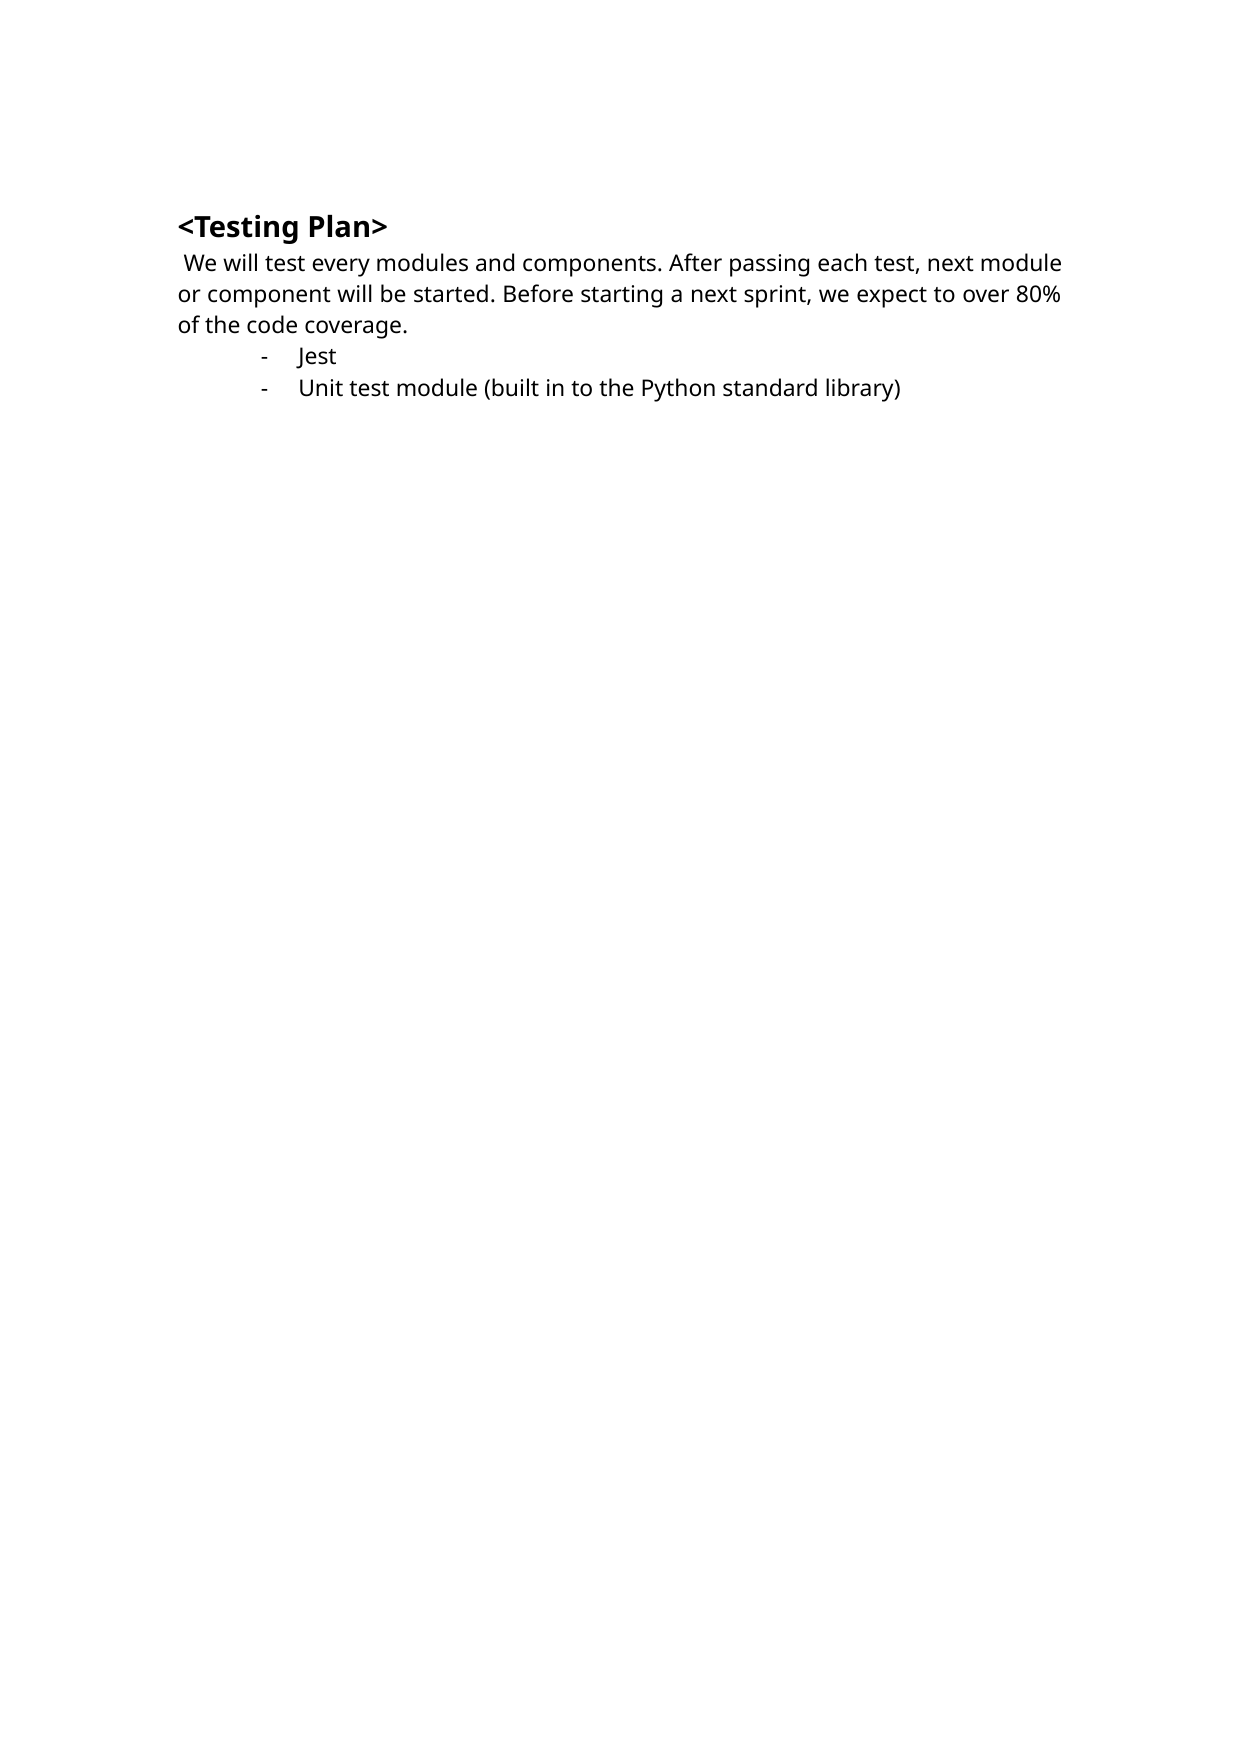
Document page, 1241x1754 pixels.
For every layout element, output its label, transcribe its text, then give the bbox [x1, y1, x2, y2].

list Jest [261, 340, 1063, 371]
list Unit test module (built in to the Python standard library) [261, 371, 1063, 403]
text <Testing Plan> [177, 207, 1063, 246]
text We will test every modules and components. After passing each test, next module or component will be started. Before starting a next sprint, we expect to over 80% of the code coverage. [177, 246, 1063, 340]
